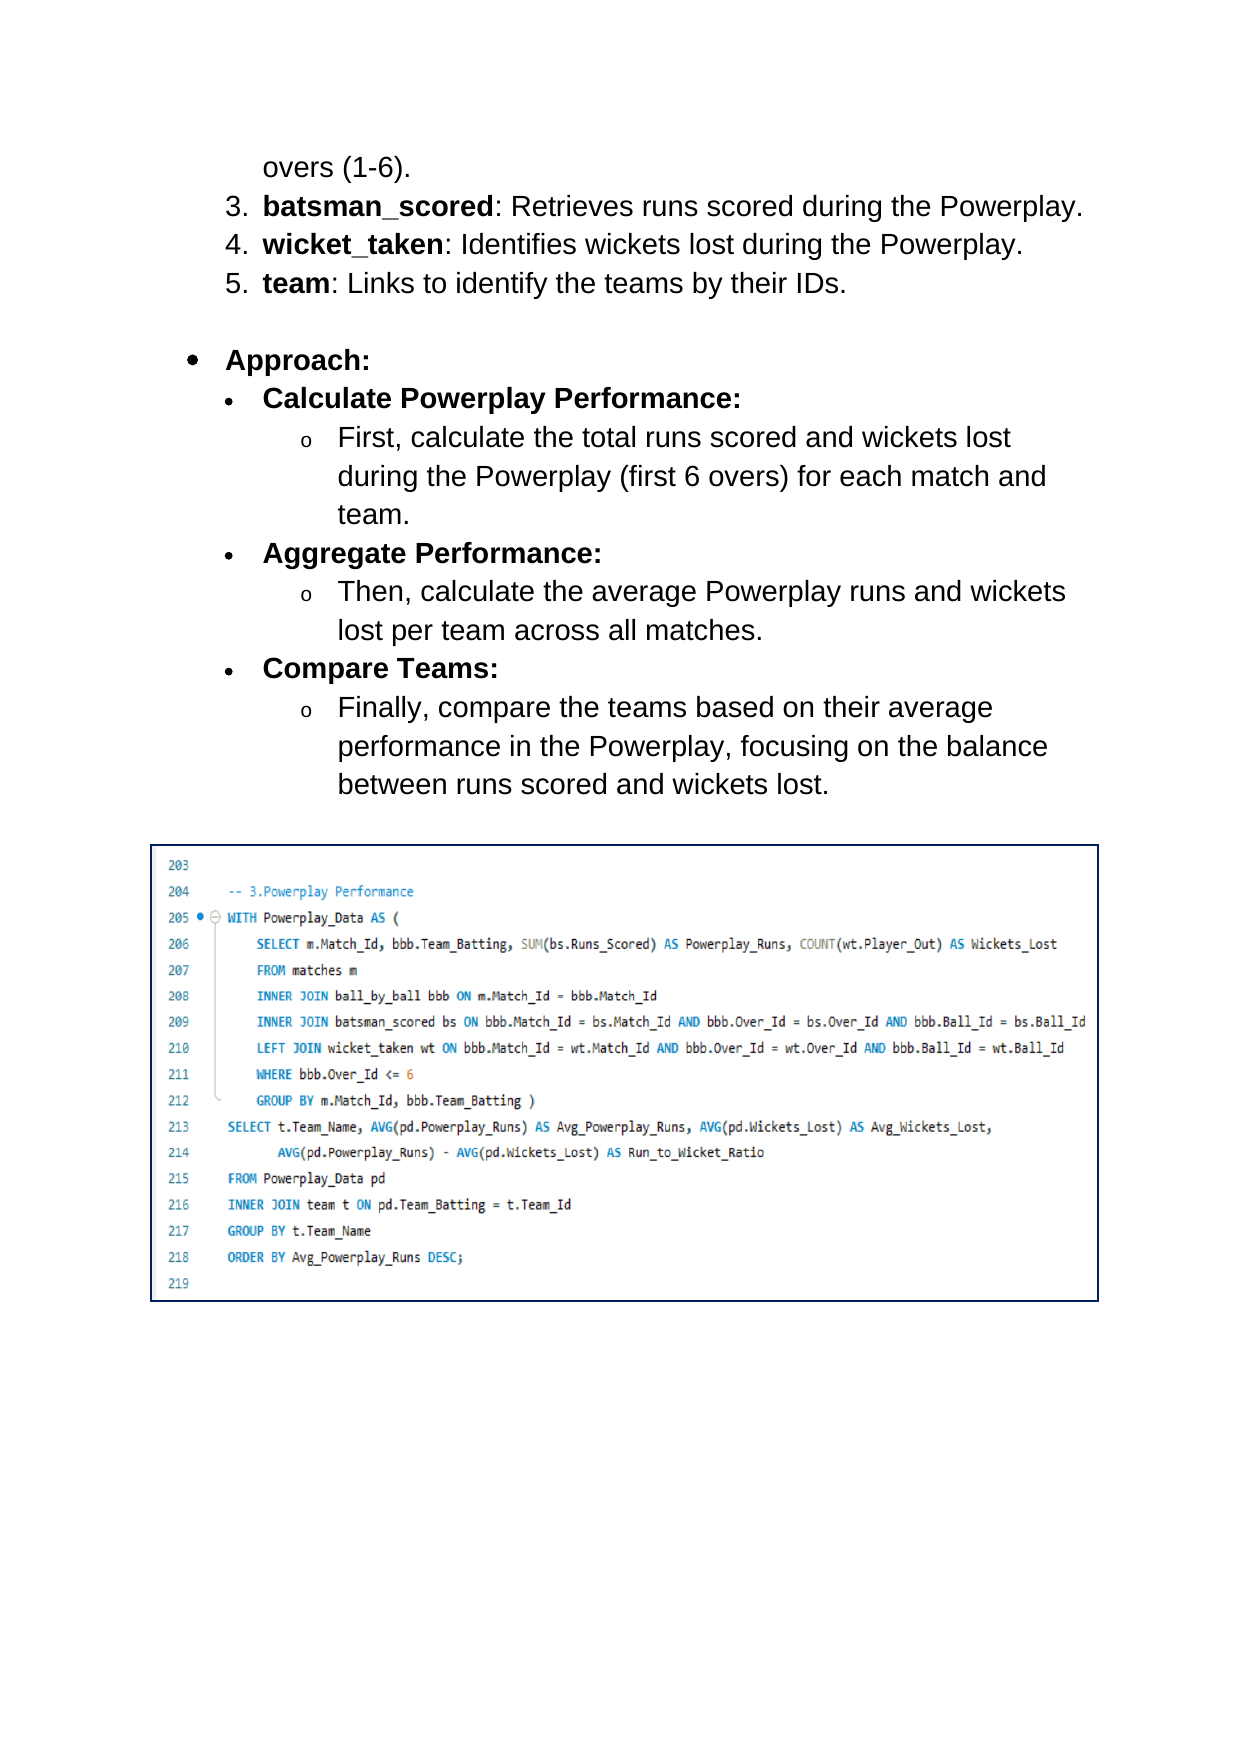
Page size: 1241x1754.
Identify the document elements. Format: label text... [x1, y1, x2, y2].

list batsman_scored: Retrieves runs scored during the Powerplay. [225, 188, 1090, 222]
list Approach: [187, 343, 1090, 376]
list First, calculate the total runs scored and wickets lost during the Powerplay (first 6 overs) for each match and team. [300, 420, 1090, 531]
list Calculate Powerplay Performance: [225, 381, 1090, 415]
picture [152, 846, 1097, 1300]
list wicket_taken: Identifies wickets lost during the Powerplay. [225, 227, 1090, 261]
list team: Links to identify the teams by their IDs. [225, 266, 1090, 299]
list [225, 150, 1090, 183]
list Compare Teams: [225, 651, 1090, 685]
list Finally, compare the teams based on their average performance in the Powerplay, focusing on the balance between runs scored and wickets lost. [300, 690, 1090, 801]
list Then, calculate the average Powerplay runs and wickets lost per team across all matches. [300, 574, 1090, 646]
list Aggregate Performance: [225, 536, 1090, 569]
